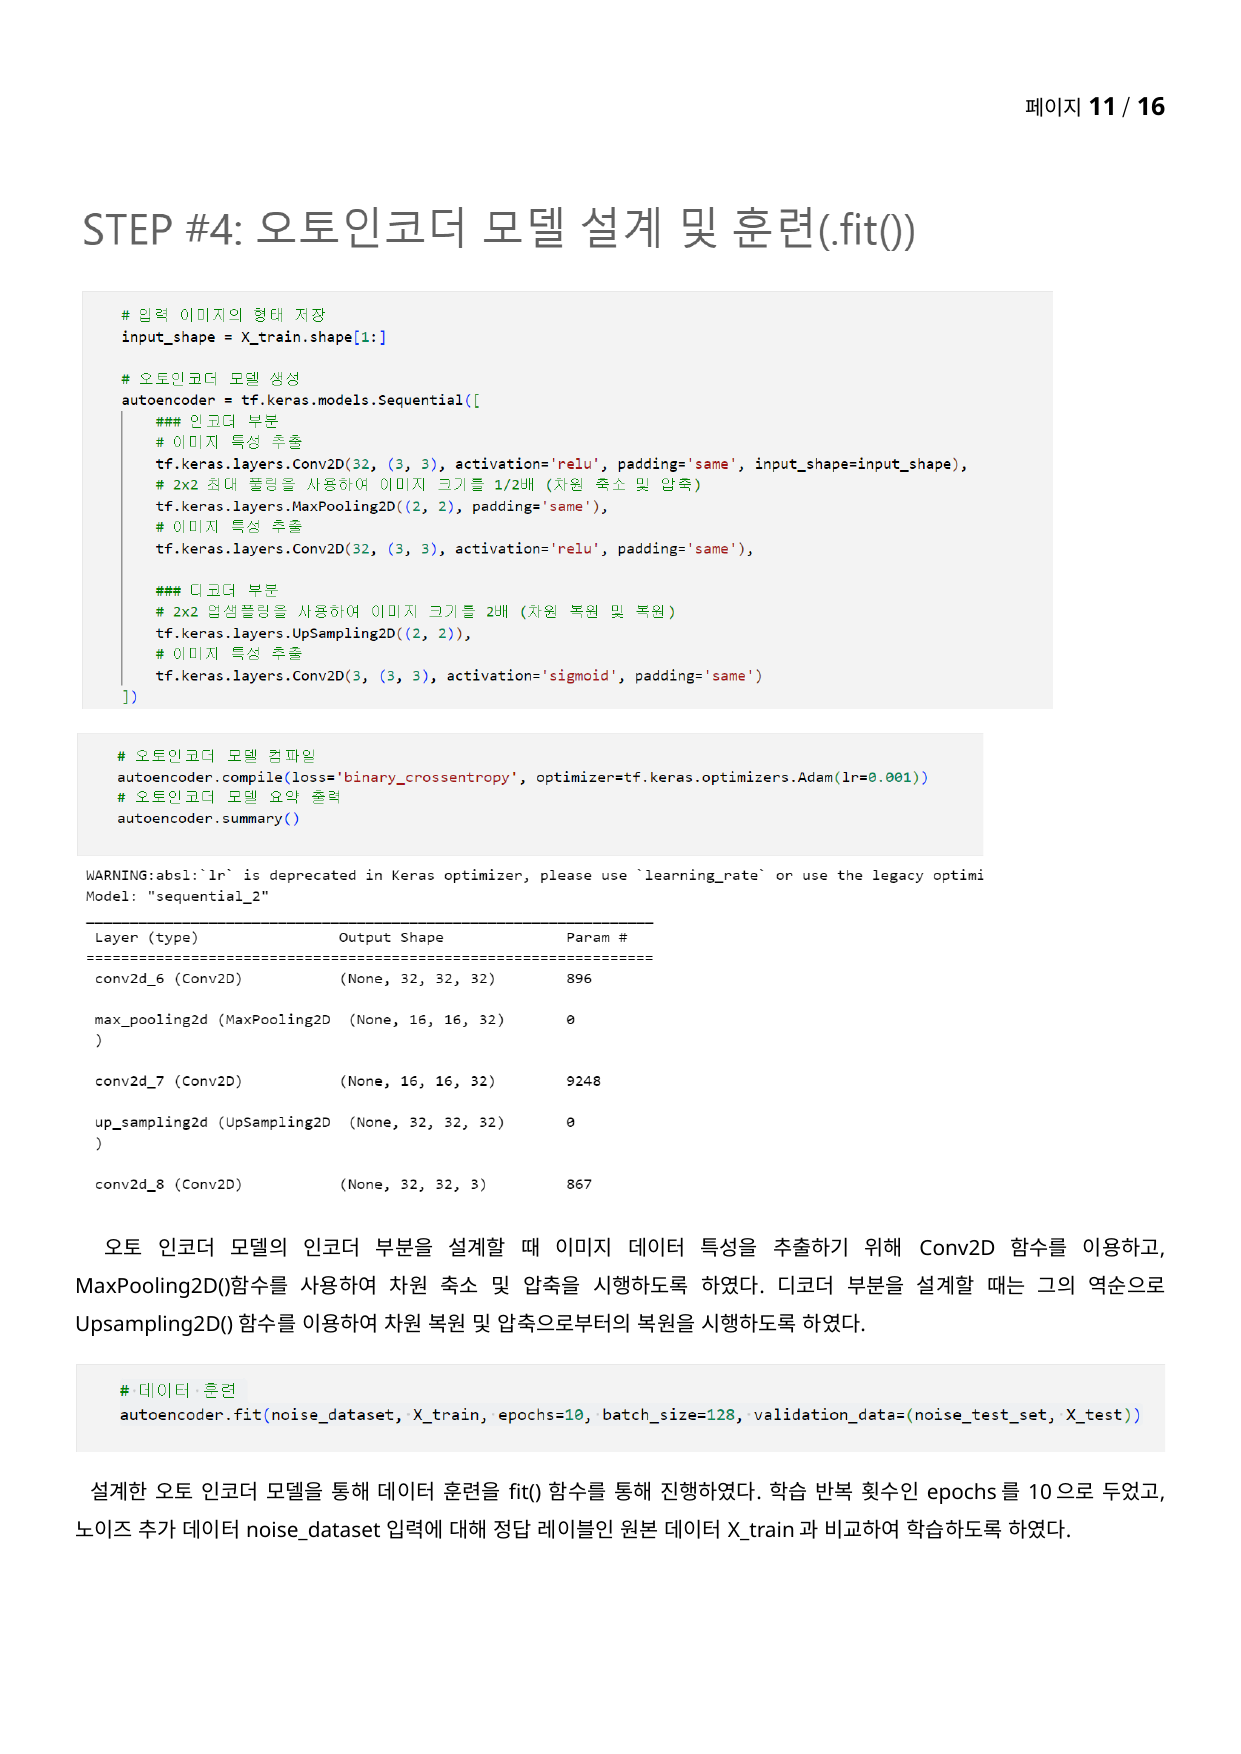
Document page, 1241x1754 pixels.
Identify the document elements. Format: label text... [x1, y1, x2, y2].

picture [75, 732, 984, 1208]
picture [75, 198, 1053, 709]
text 오토 인코더 모델의 인코더 부분을 설계할 때 이미지 데이터 특성을 추출하기 위해 Conv2D 함수를 이용하고, MaxPooling2D()함수를 사용하여 차원 축소 및 압축을 시행하도록 하였다. 디코더 부분을 설계할 때는 그의 역순으로 Upsampling2D() 함수를 이용하여 차원 복원 및 압축으로부터의 복원을 시행하도록 하였다. [75, 1231, 1165, 1337]
picture [75, 1361, 1166, 1452]
text 설계한 오토 인코더 모델을 통해 데이터 훈련을 fit() 함수를 통해 진행하였다. 학습 반복 횟수인 epochs를 10으로 두었고, 노이즈 추가 데이터 noise_dataset 입력에 대해 정답 레이블인 원본 데이터 X_train과 비교하여 학습하도록 하였다. [75, 1475, 1165, 1543]
